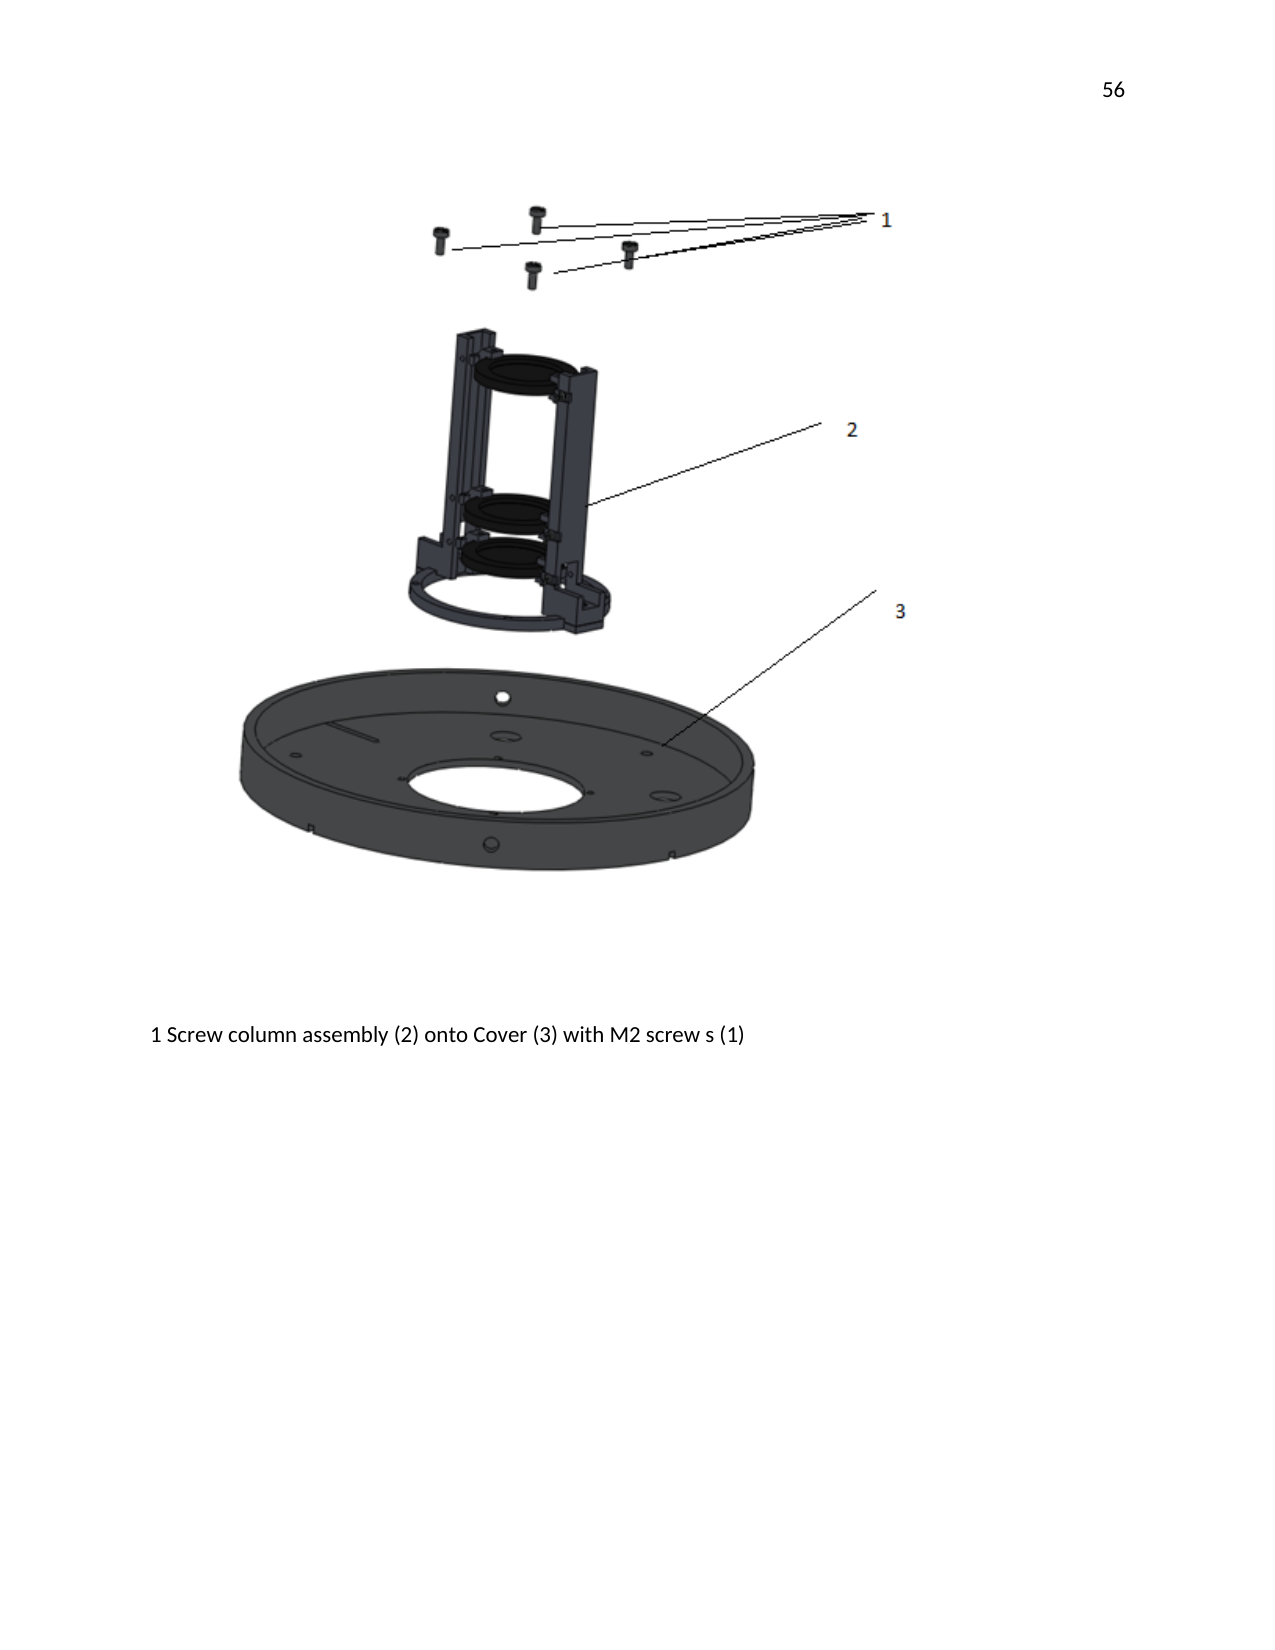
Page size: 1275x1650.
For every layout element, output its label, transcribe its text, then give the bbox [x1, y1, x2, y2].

picture [150, 150, 1029, 1016]
text 1 Screw column assembly (2) onto Cover (3) with M2 screw s (1) [150, 1020, 1125, 1048]
